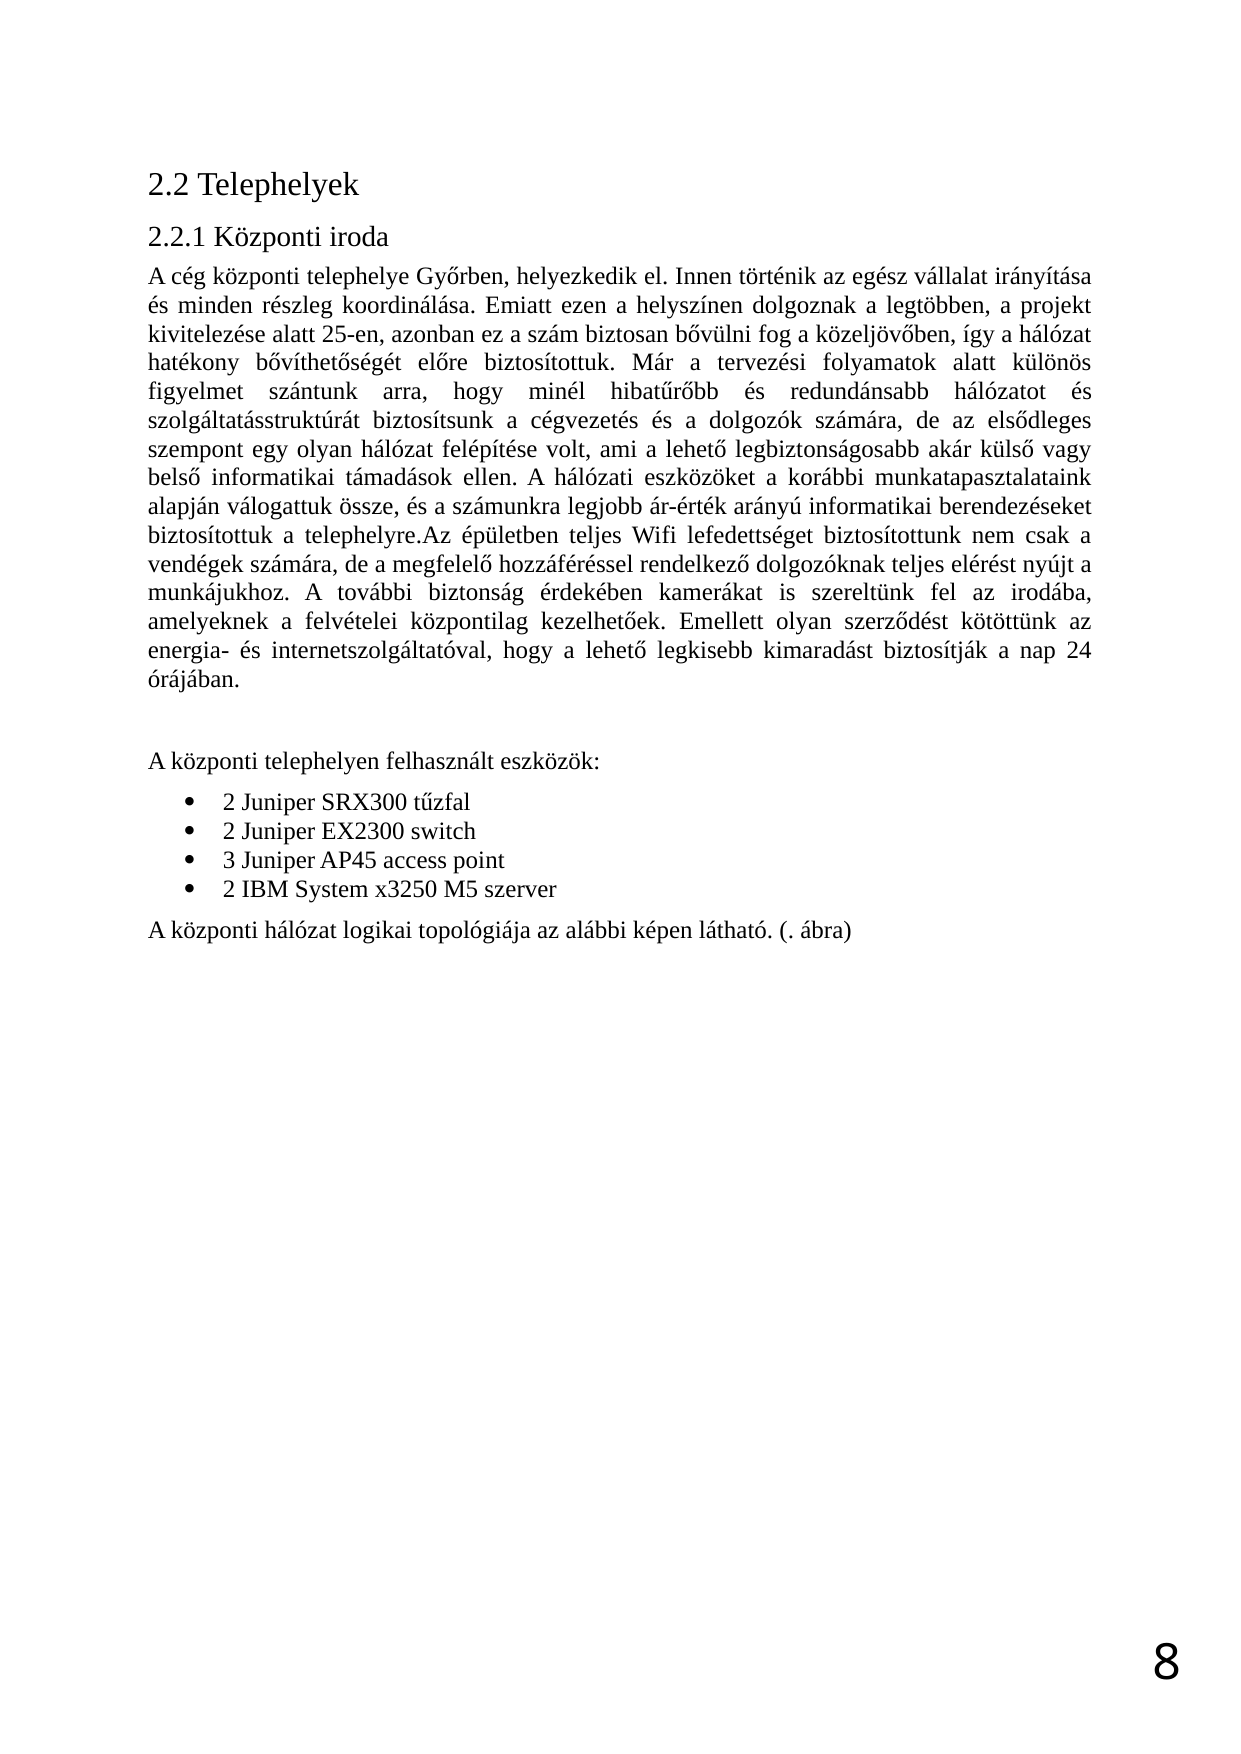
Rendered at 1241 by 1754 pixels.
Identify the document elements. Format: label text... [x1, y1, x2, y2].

subtitle 2.2.1 Központi iroda [148, 219, 1092, 253]
list 2 IBM System x3250 M5 szerver [185, 874, 1092, 902]
list 2 Juniper EX2300 switch [185, 816, 1092, 845]
text A központi hálózat logikai topológiája az alábbi képen látható. (5. ábra) [148, 915, 1092, 944]
text A cég központi telephelye Győrben, helyezkedik el. Innen történik az egész vállalat irányítása és minden részleg koordinálása. Emiatt ezen a helyszínen dolgoznak a legtöbben, a projekt kivitelezése alatt 25-en, azonban ez a szám biztosan bővülni fog a közeljövőben, így a hálózat hatékony bővíthetőségét előre biztosítottuk. Már a tervezési folyamatok alatt különös figyelmet szántunk arra, hogy minél hibatűrőbb és redundánsabb hálózatot és szolgáltatásstruktúrát biztosítsunk a cégvezetés és a dolgozók számára, de az elsődleges szempont egy olyan hálózat felépítése volt, ami a lehető legbiztonságosabb akár külső vagy belső informatikai támadások ellen. A hálózati eszközöket a korábbi munkatapasztalataink alapján válogattuk össze, és a számunkra legjobb ár-érték arányú informatikai berendezéseket biztosítottuk a telephelyre.Az épületben teljes Wifi lefedettséget biztosítottunk nem csak a vendégek számára, de a megfelelő hozzáféréssel rendelkező dolgozóknak teljes elérést nyújt a munkájukhoz. A további biztonság érdekében kamerákat is szereltünk fel az irodába, amelyeknek a felvételei központilag kezelhetőek. Emellett olyan szerződést kötöttünk az energia- és internetszolgáltatóval, hogy a lehető legkisebb kimaradást biztosítják a nap 24 órájában. [148, 261, 1092, 692]
subtitle 2.2 Telephelyek [148, 164, 1092, 203]
list 2 Juniper SRX300 tűzfal [185, 787, 1092, 816]
list 3 Juniper AP45 access point [185, 845, 1092, 874]
text A központi telephelyen felhasznált eszközök: [148, 746, 1092, 775]
